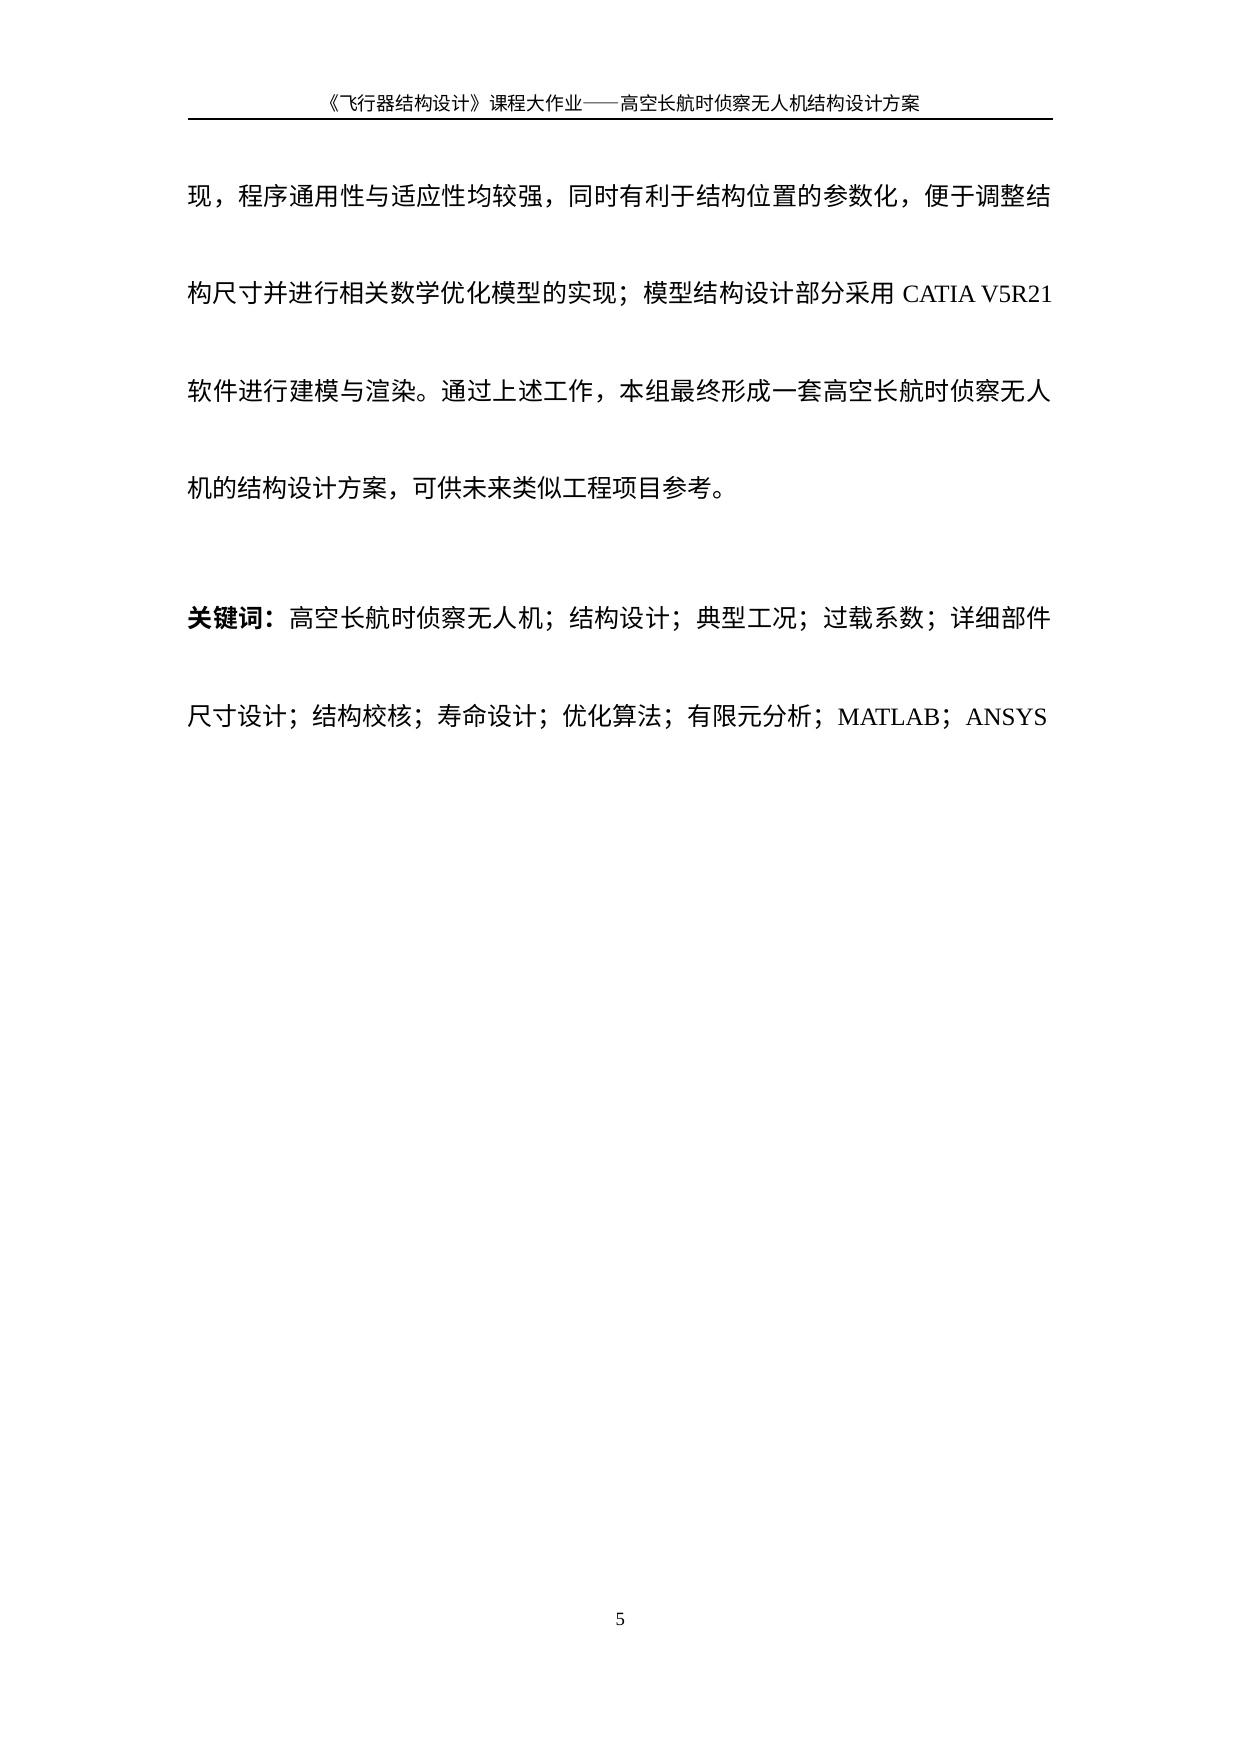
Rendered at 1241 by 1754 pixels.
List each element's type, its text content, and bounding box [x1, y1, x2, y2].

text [187, 162, 1053, 519]
text 关键词：高空长航时侦察无人机；结构设计；典型工况；过载系数；详细部件尺寸设计；结构校核；寿命设计；优化算法；有限元分析；MATLAB；ANSYS [187, 584, 1053, 747]
